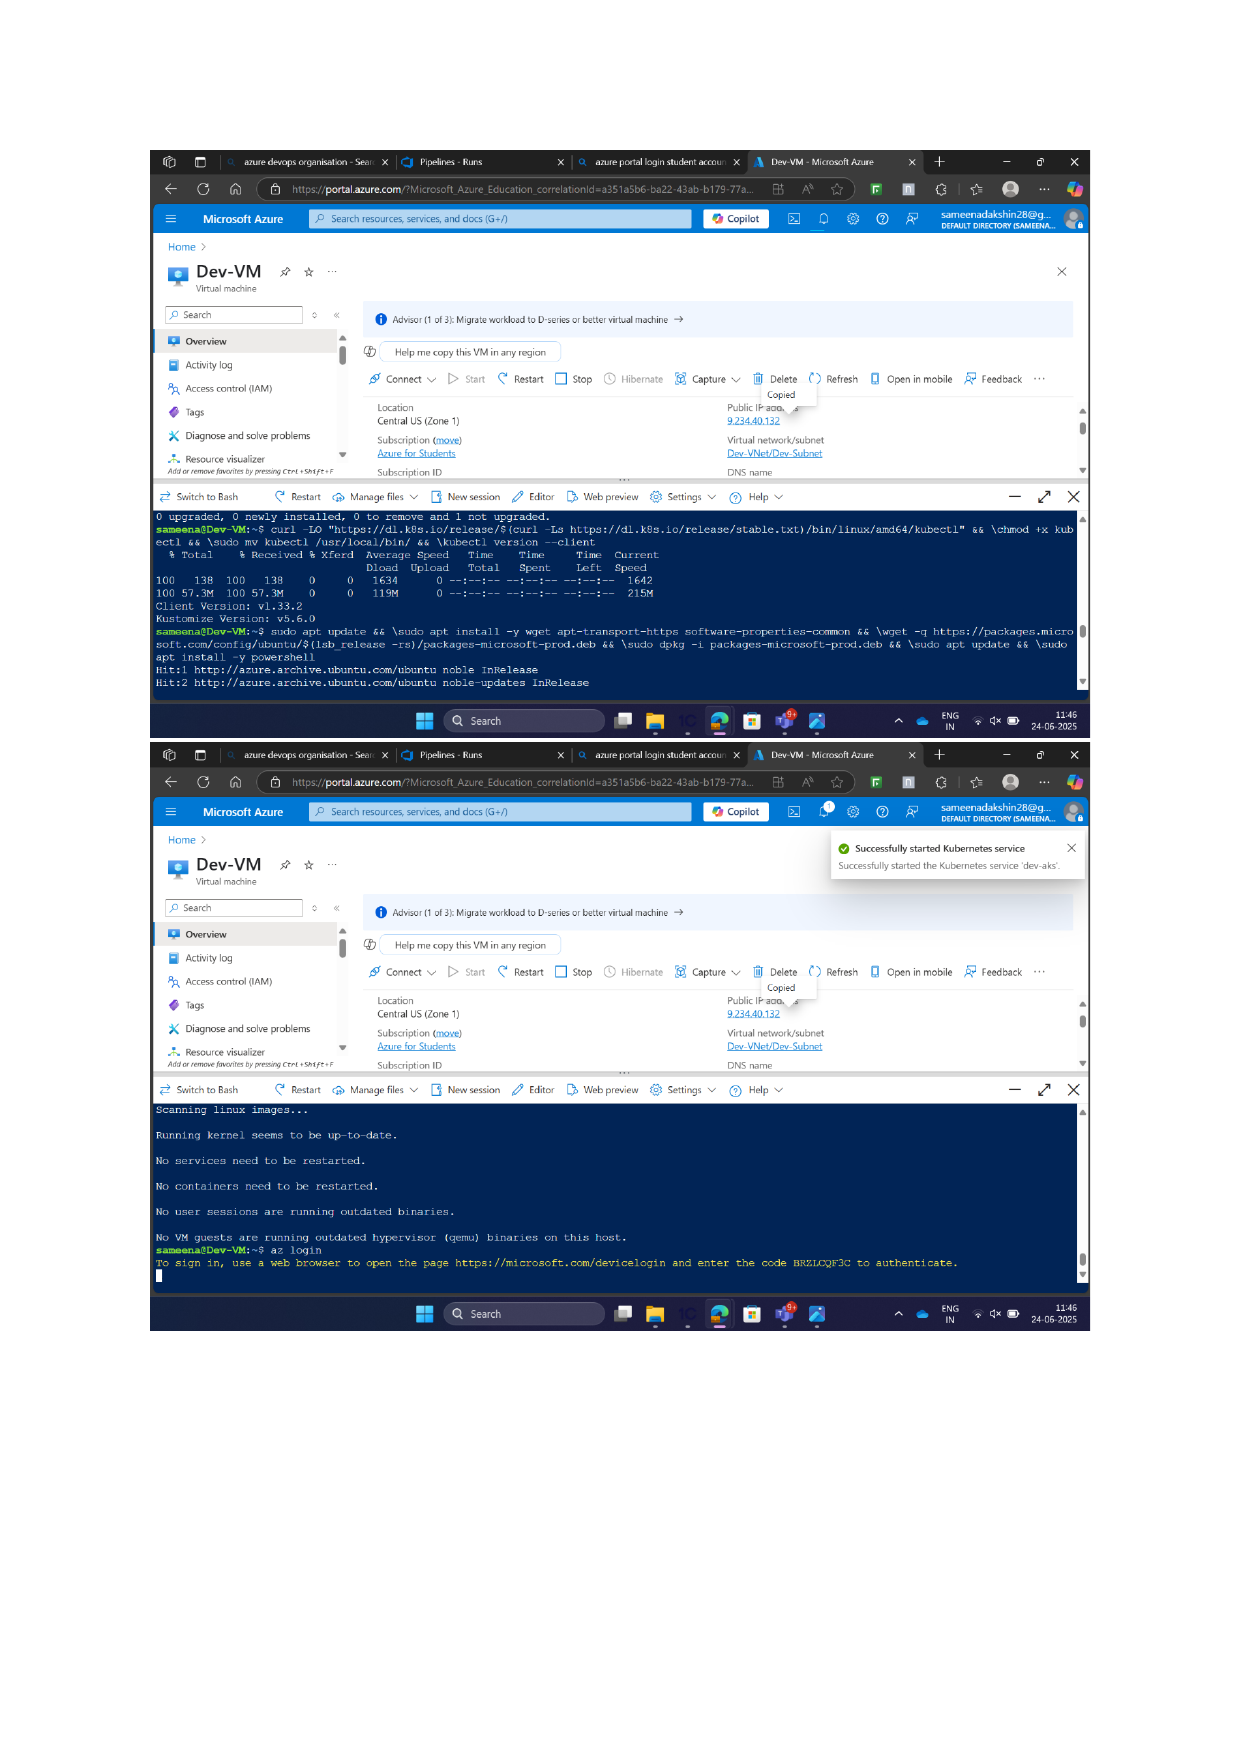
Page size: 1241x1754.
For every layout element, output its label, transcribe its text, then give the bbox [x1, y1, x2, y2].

picture [150, 742, 1091, 1331]
picture [150, 150, 1091, 738]
